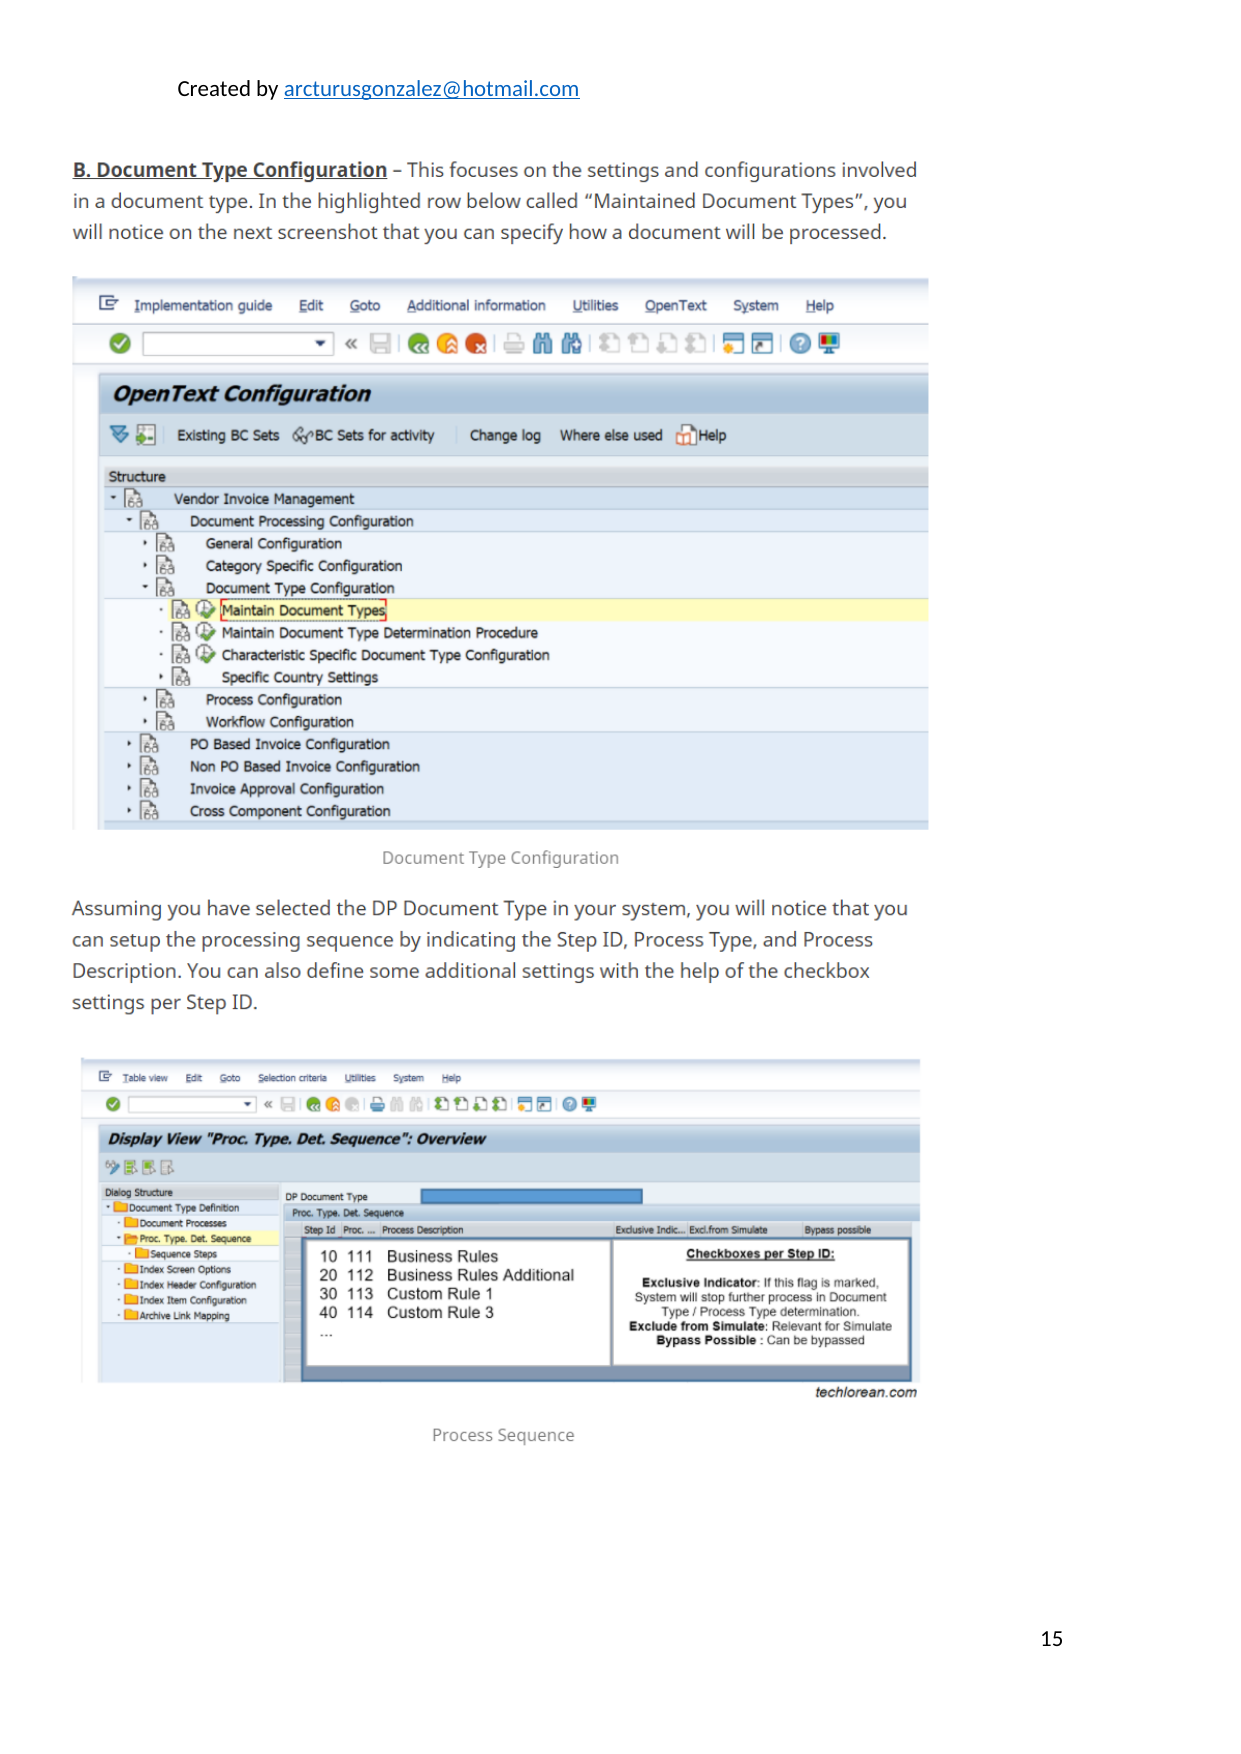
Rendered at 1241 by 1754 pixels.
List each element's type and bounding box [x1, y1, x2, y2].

picture [59, 886, 945, 1461]
picture [59, 147, 945, 868]
